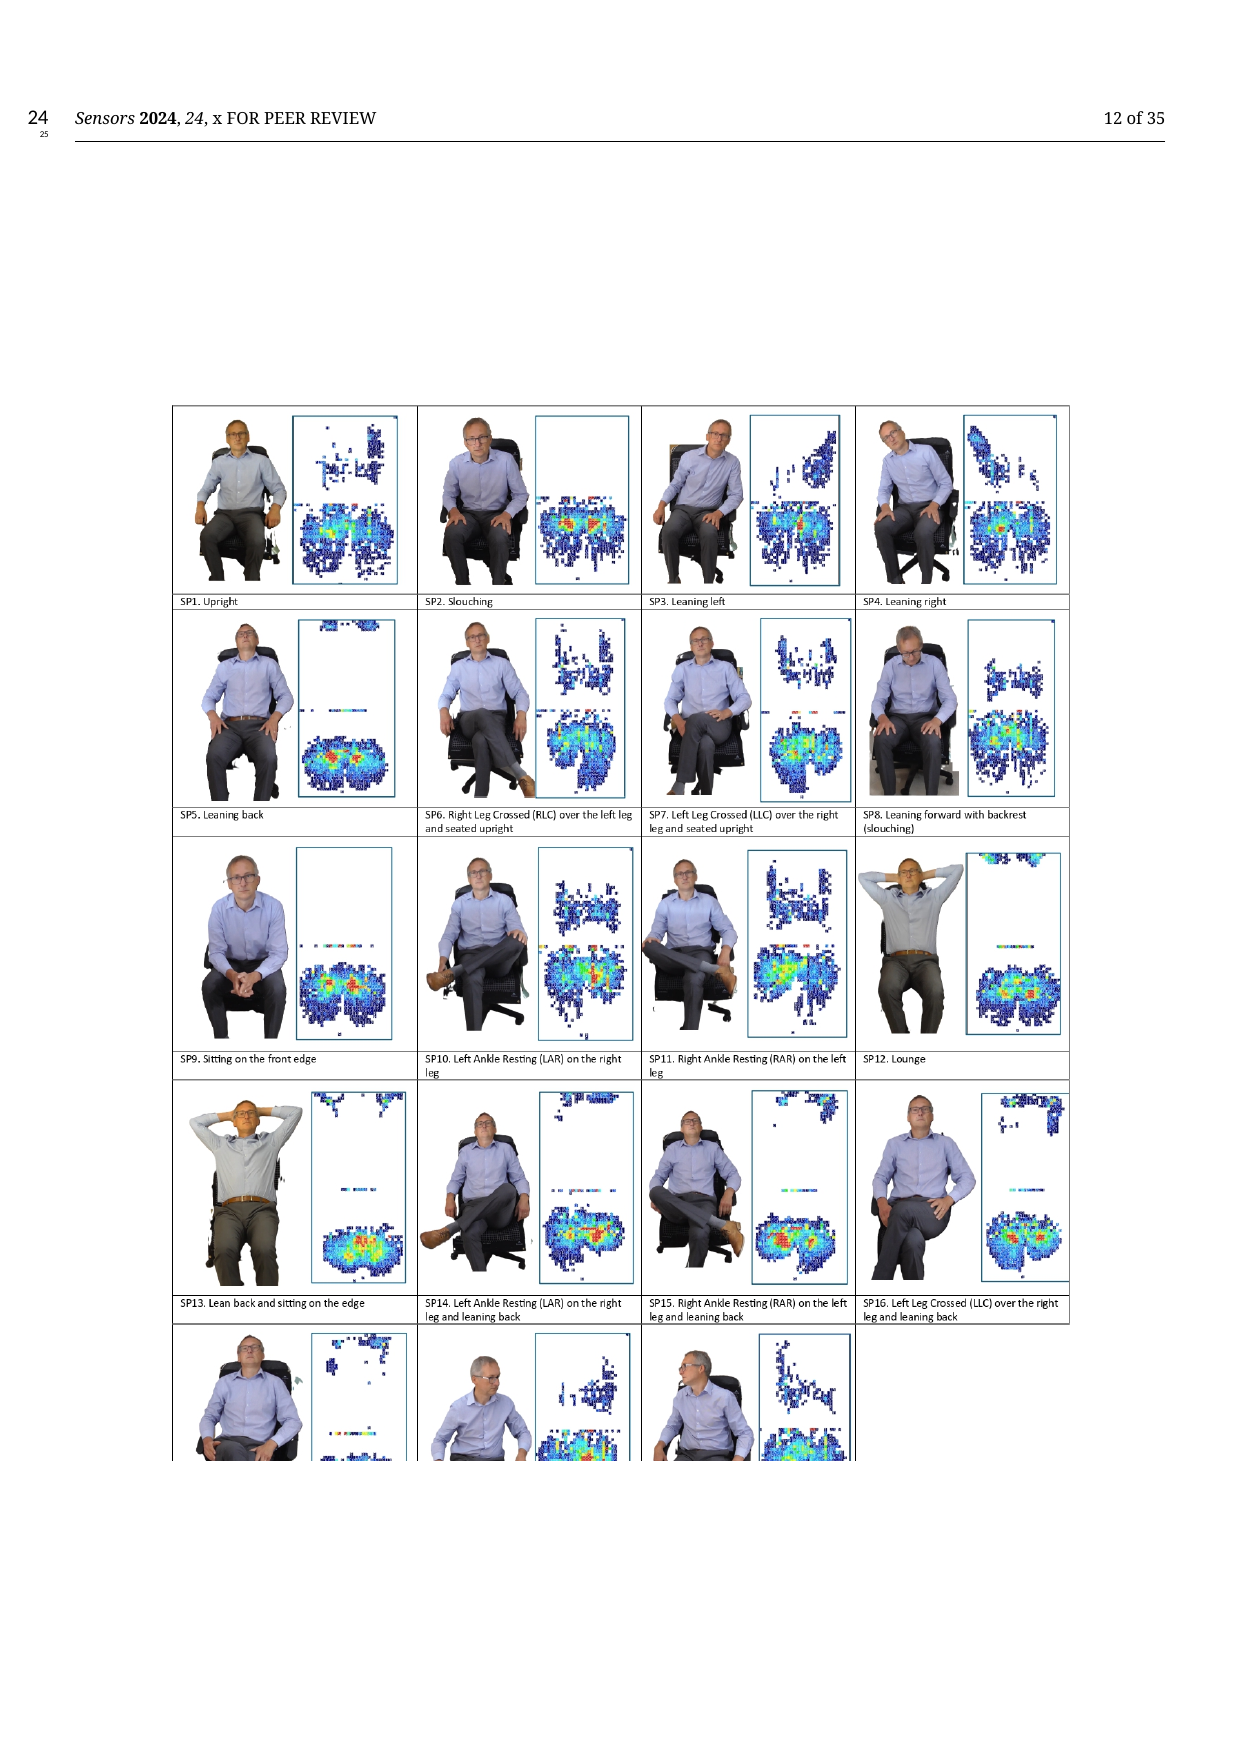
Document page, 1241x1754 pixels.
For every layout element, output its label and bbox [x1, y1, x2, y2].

picture [140, 373, 1100, 1461]
